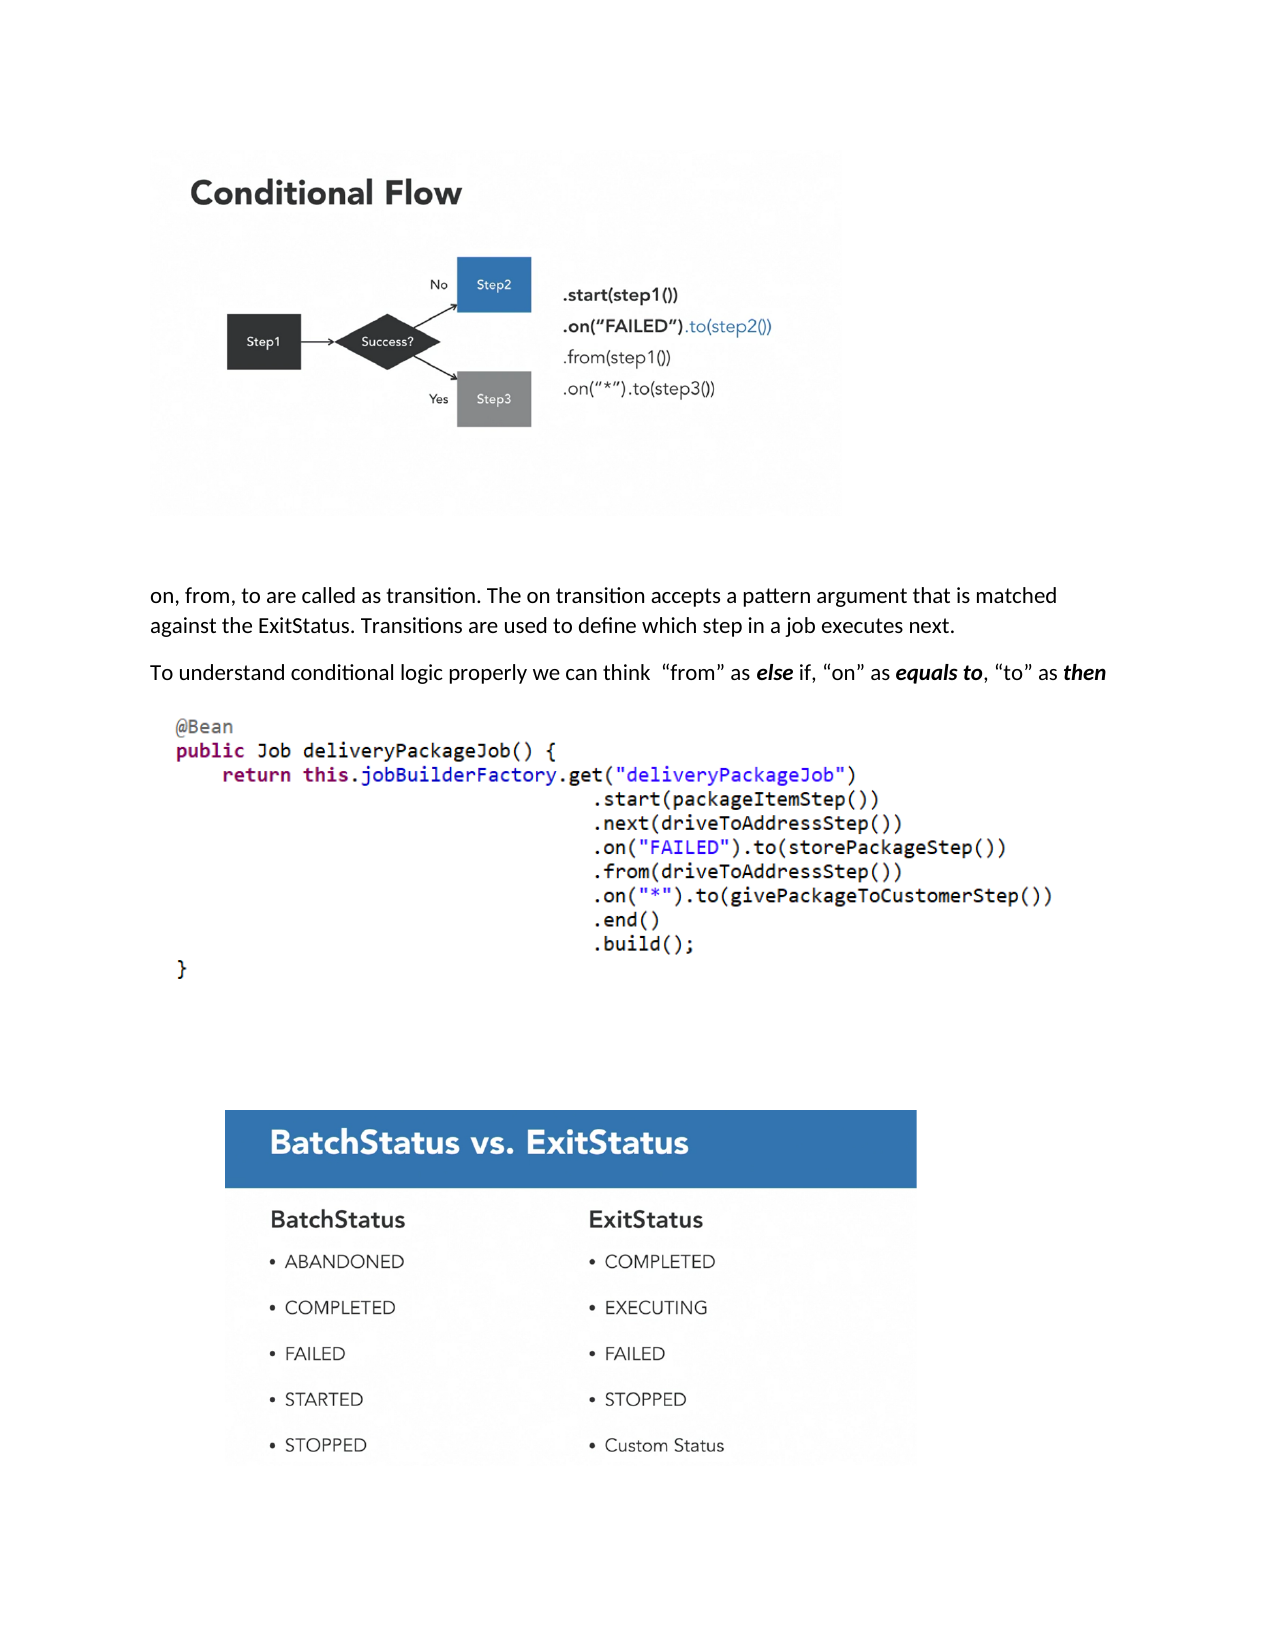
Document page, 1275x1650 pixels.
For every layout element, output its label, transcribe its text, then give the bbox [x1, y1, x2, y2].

text To understand conditional logic properly we can think “from” as else if, “on” as equals to, “to” as then [150, 658, 1125, 686]
picture [225, 1110, 917, 1466]
picture [150, 150, 842, 516]
text on, from, to are called as transition. The on transition accepts a pattern argument that is matched against the ExitStatus. Transitions are used to define which step in a job executes next. [150, 581, 1125, 639]
picture [150, 705, 1275, 998]
